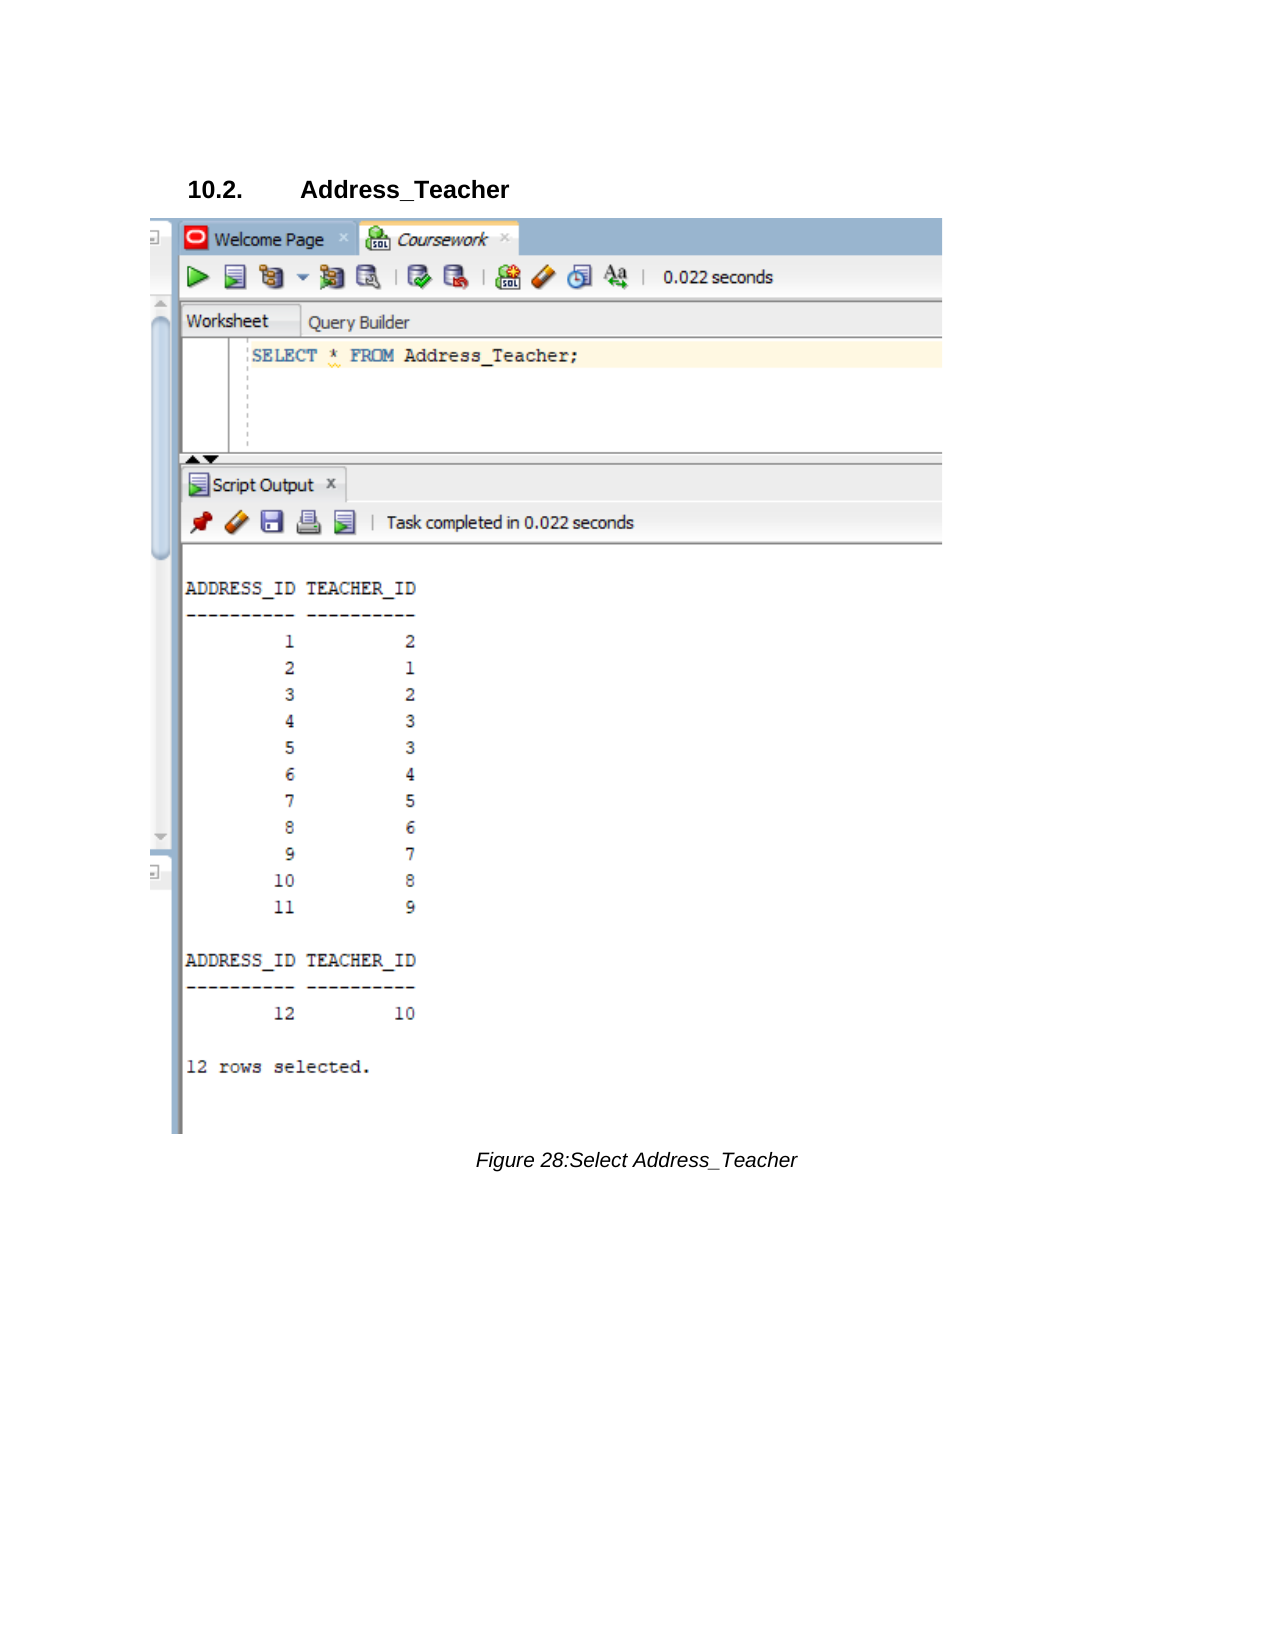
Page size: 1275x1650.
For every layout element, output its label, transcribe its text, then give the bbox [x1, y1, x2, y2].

picture [150, 218, 943, 1134]
text Figure :Select Address_Teacher [150, 1148, 1125, 1172]
subtitle Address_Teacher [187, 175, 1125, 204]
